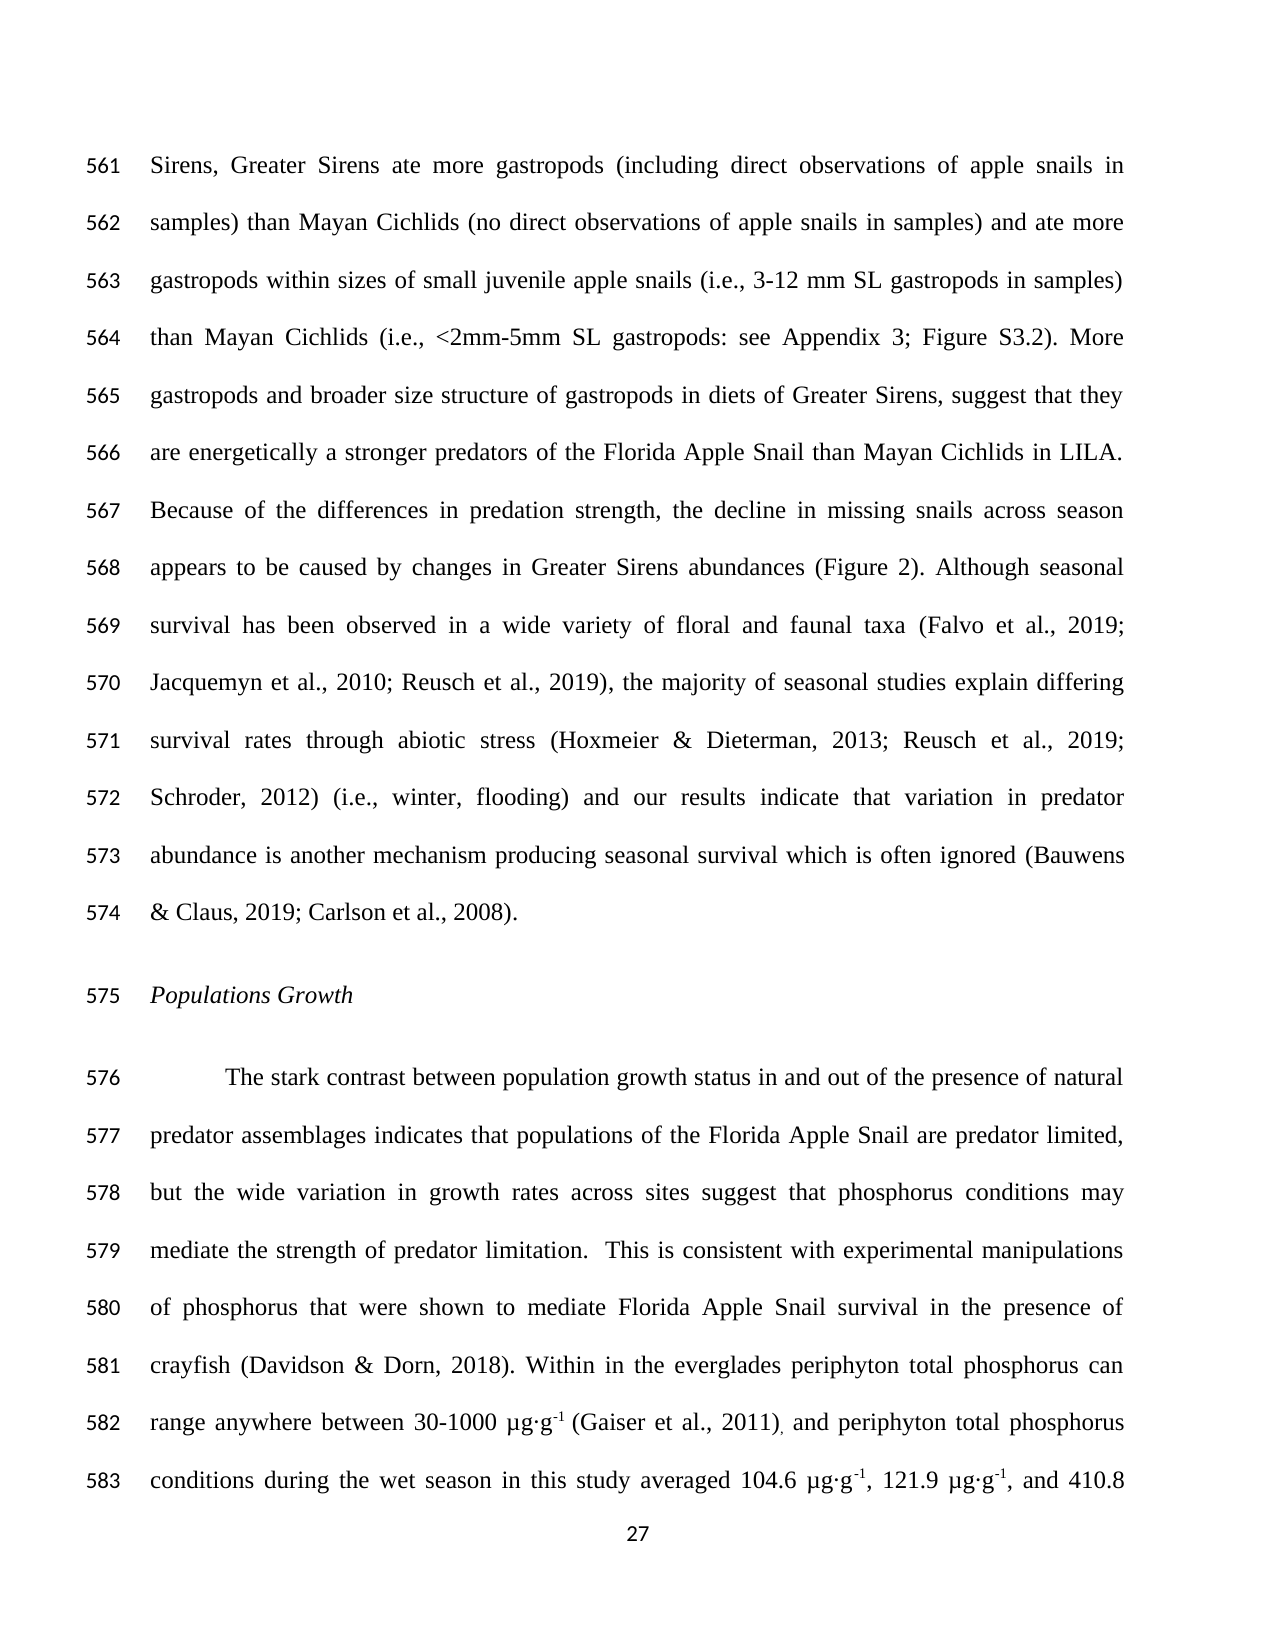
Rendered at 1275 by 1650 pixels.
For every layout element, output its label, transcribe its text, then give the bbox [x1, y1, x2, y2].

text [150, 150, 1125, 926]
subtitle Populations Growth [150, 980, 1125, 1009]
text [150, 1062, 1125, 1494]
